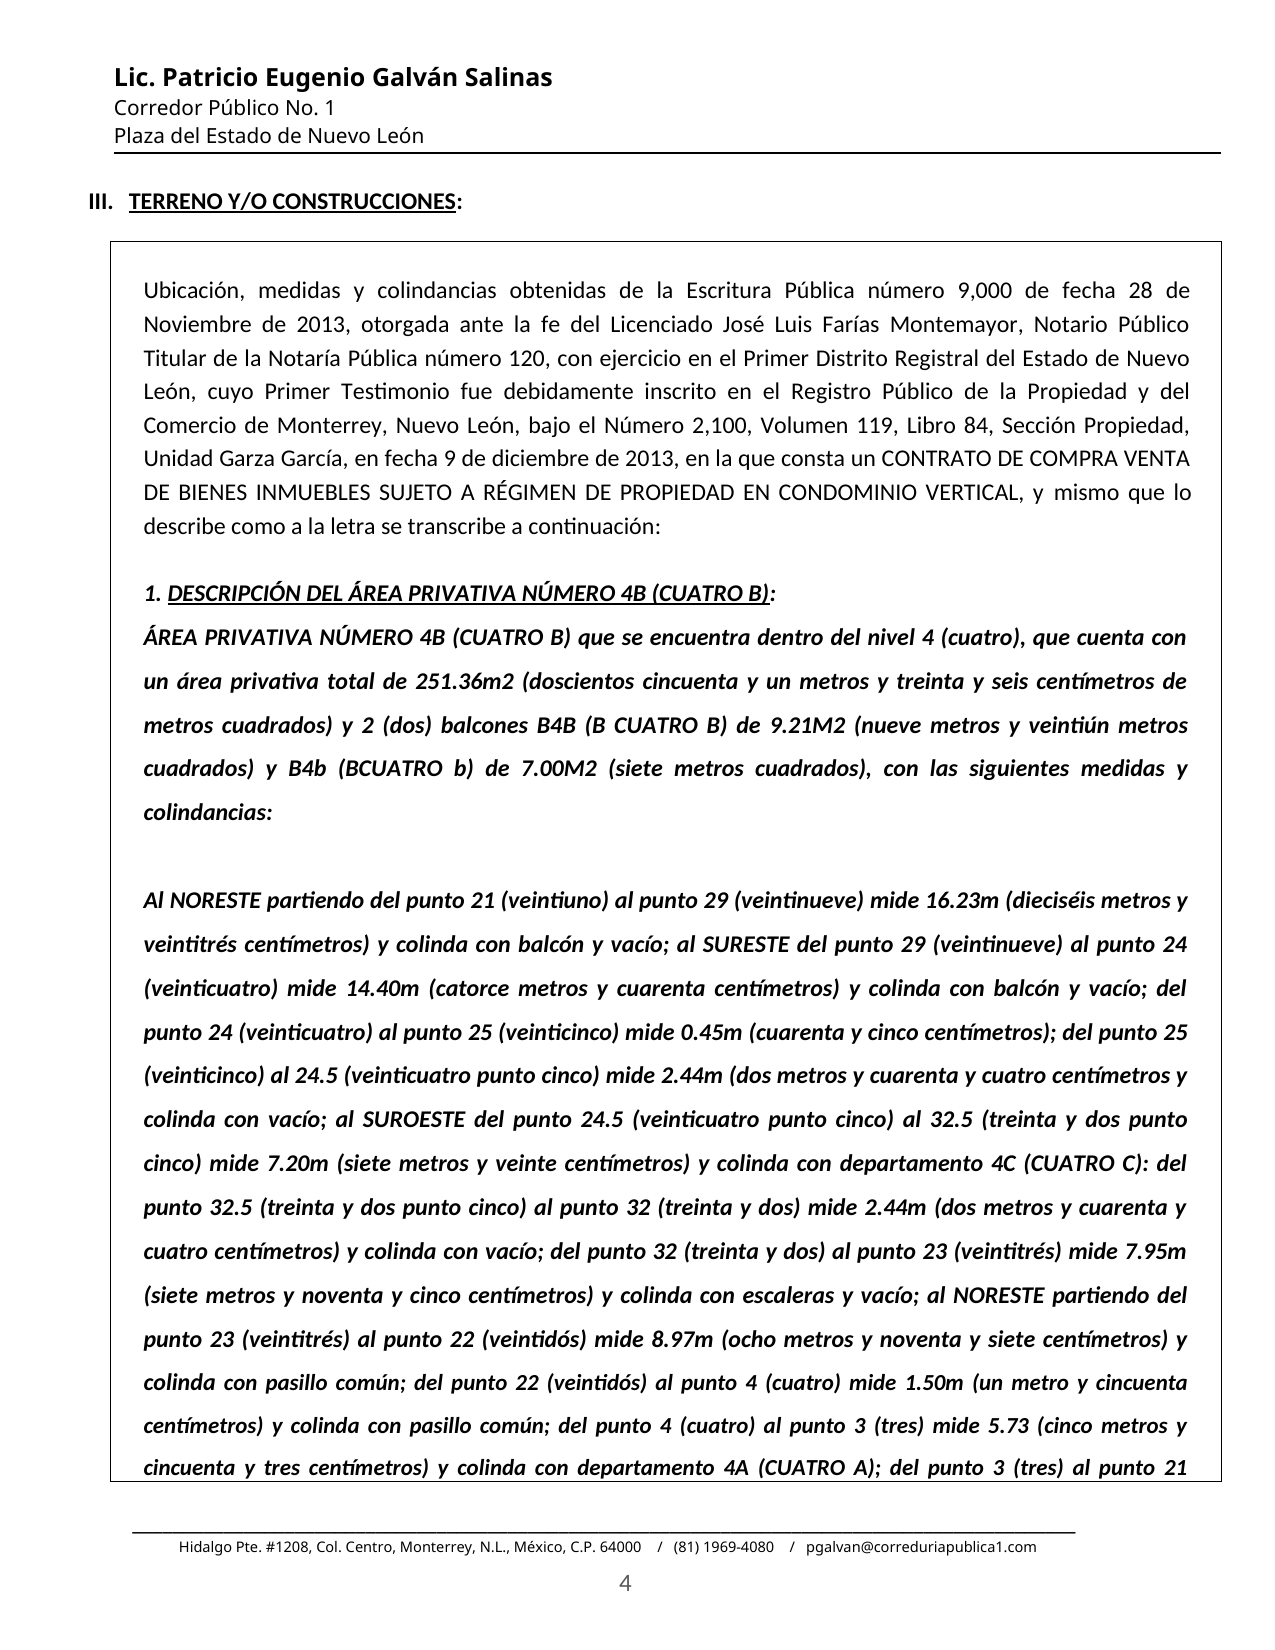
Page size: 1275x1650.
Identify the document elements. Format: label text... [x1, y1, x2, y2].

list TERRENO Y/O CONSTRUCCIONES: [114, 186, 1181, 215]
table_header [111, 242, 1221, 1481]
